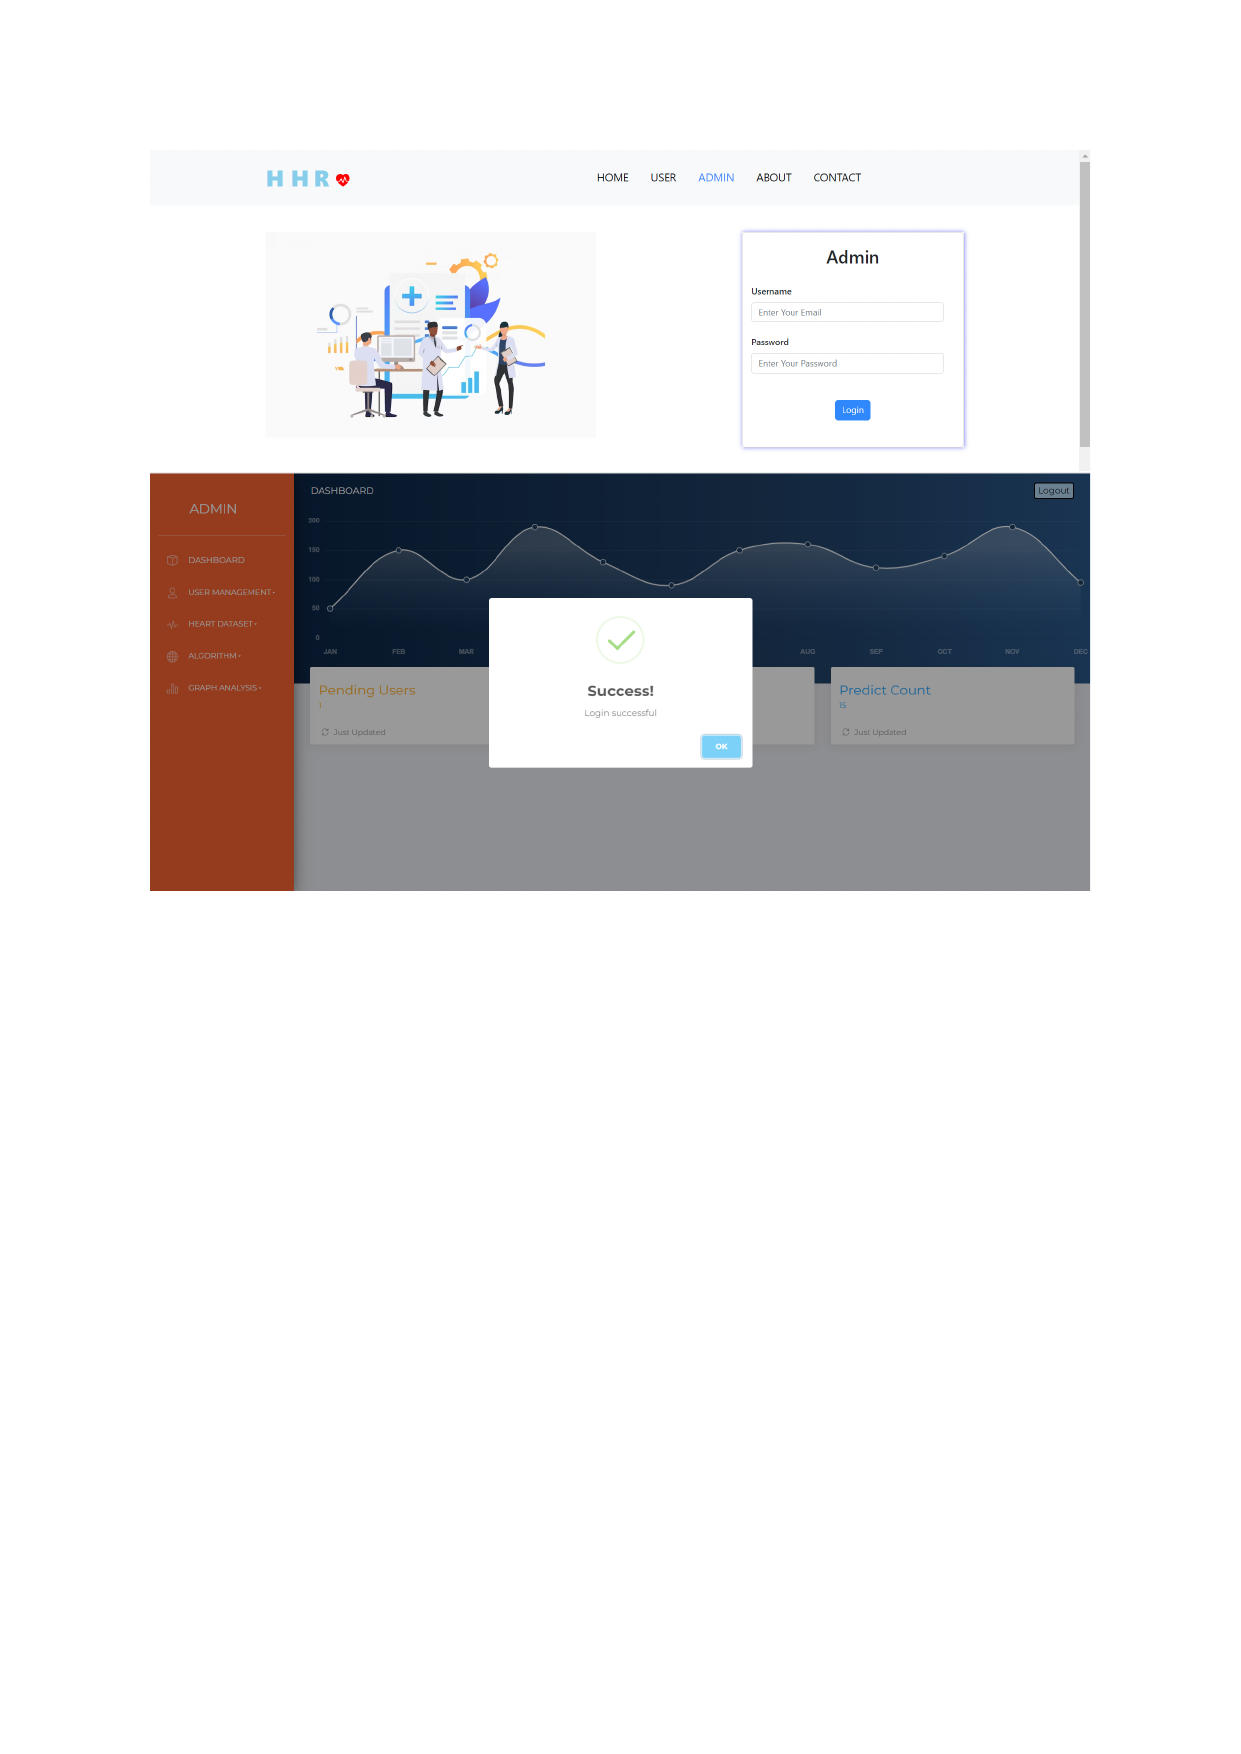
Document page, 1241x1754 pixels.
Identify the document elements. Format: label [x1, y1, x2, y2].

picture [150, 472, 1091, 891]
picture [150, 150, 1091, 471]
